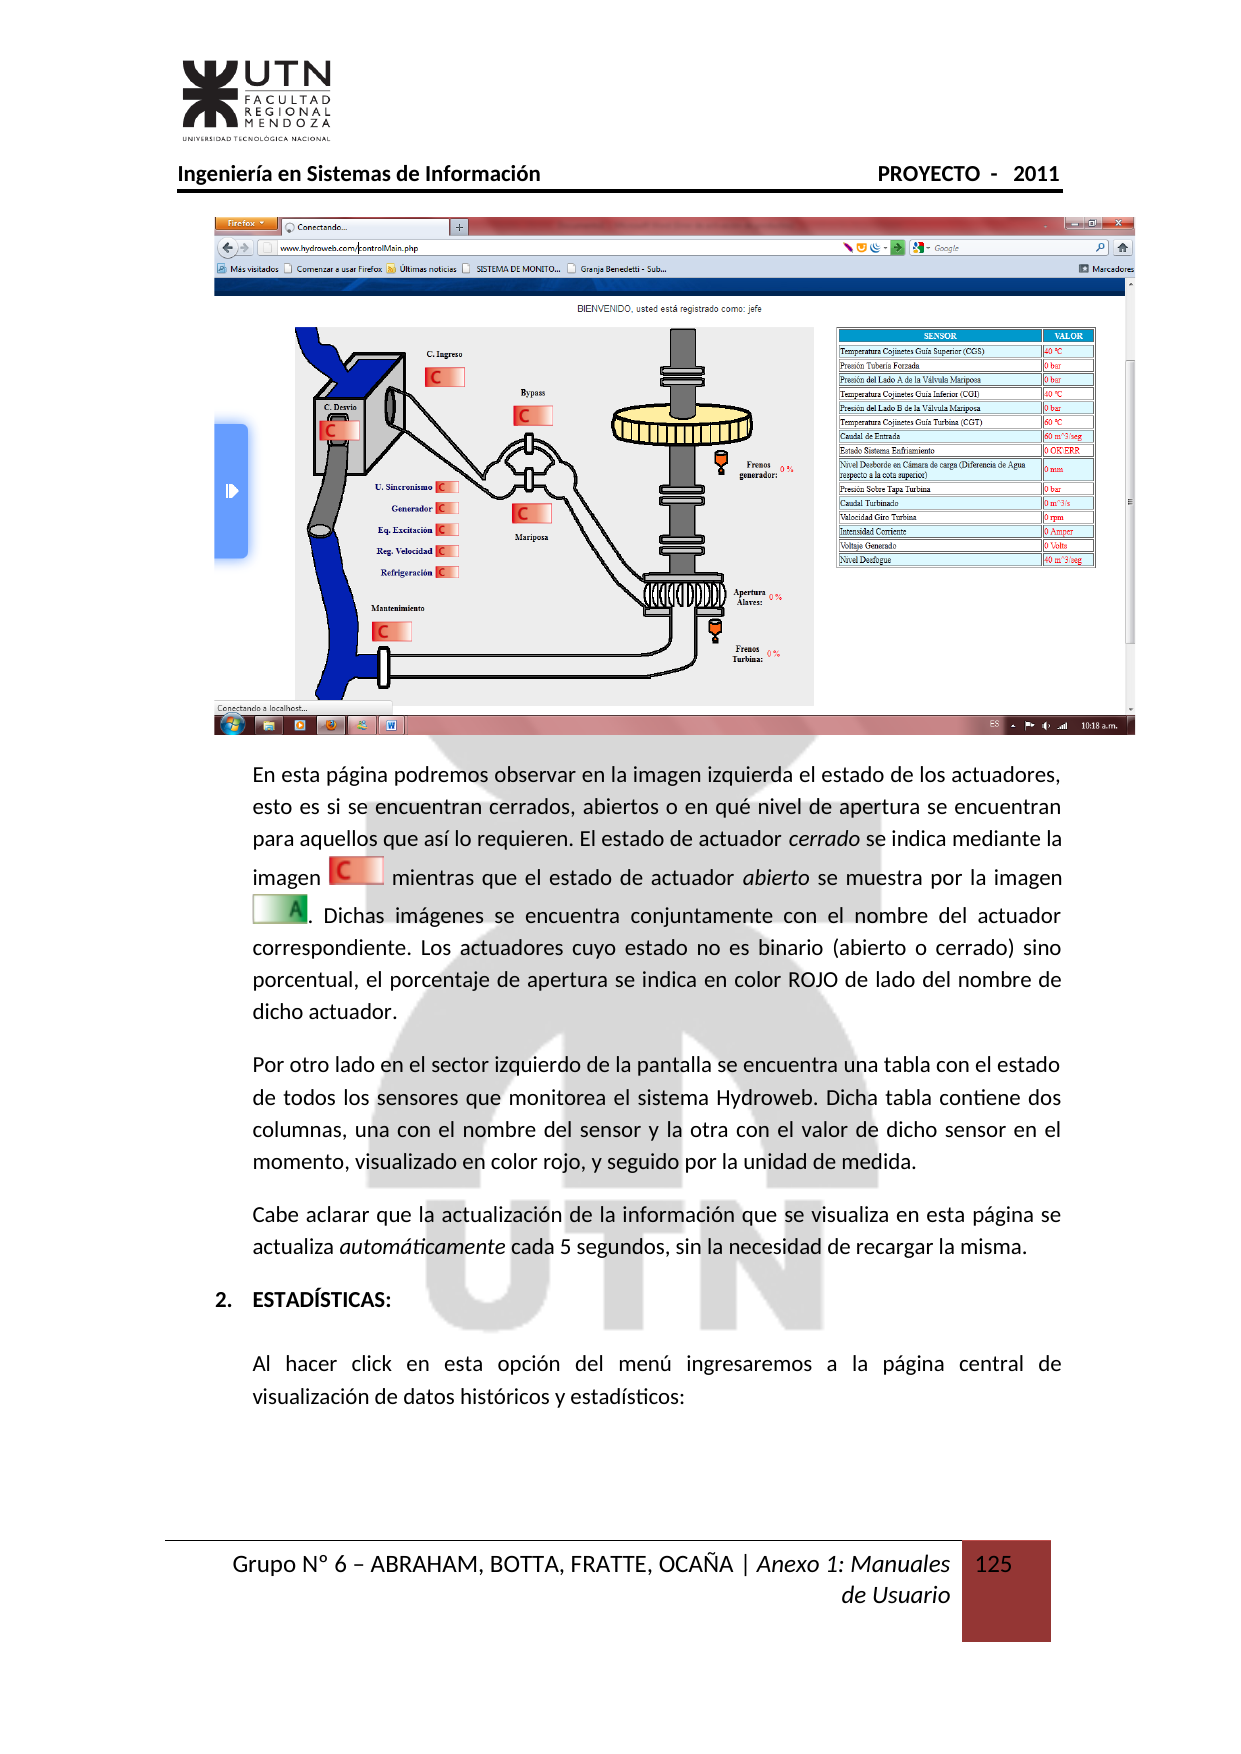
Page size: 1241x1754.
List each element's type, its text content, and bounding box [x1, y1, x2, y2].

text Por otro lado en el sector izquierdo de la pantalla se encuentra una tabla con el estado de todos los sensores que monitorea el sistema Hydroweb. Dicha tabla contiene dos columnas, una con el nombre del sensor y la otra con el valor de dicho sensor en el momento, visualizado en color rojo, y seguido por la unidad de medida. [252, 1050, 1063, 1175]
picture [252, 894, 308, 924]
list ESTADÍSTICAS: [215, 1285, 1063, 1313]
picture [214, 217, 1135, 735]
text En esta página podremos observar en la imagen izquierda el estado de los actuadores, esto es si se encuentran cerrados, abiertos o en qué nivel de apertura se encuentran para aquellos que así lo requieren. El estado de actuador cerrado se indica mediante la imagen mientras que el estado de actuador abierto se muestra por la imagen. Dichas imágenes se encuentra conjuntamente con el nombre del actuador correspondiente. Los actuadores cuyo estado no es binario (abierto o cerrado) sino porcentual, el porcentaje de apertura se indica en color ROJO de lado del nombre de dicho actuador. [252, 760, 1063, 1025]
picture [177, 59, 334, 147]
text Cabe aclarar que la actualización de la información que se visualiza en esta página se actualiza automáticamente cada 5 segundos, sin la necesidad de recargar la misma. [252, 1200, 1063, 1260]
list Al hacer click en esta opción del menú ingresaremos a la página central de visualización de datos históricos y estadísticos: [252, 1349, 1063, 1410]
picture [328, 856, 384, 885]
